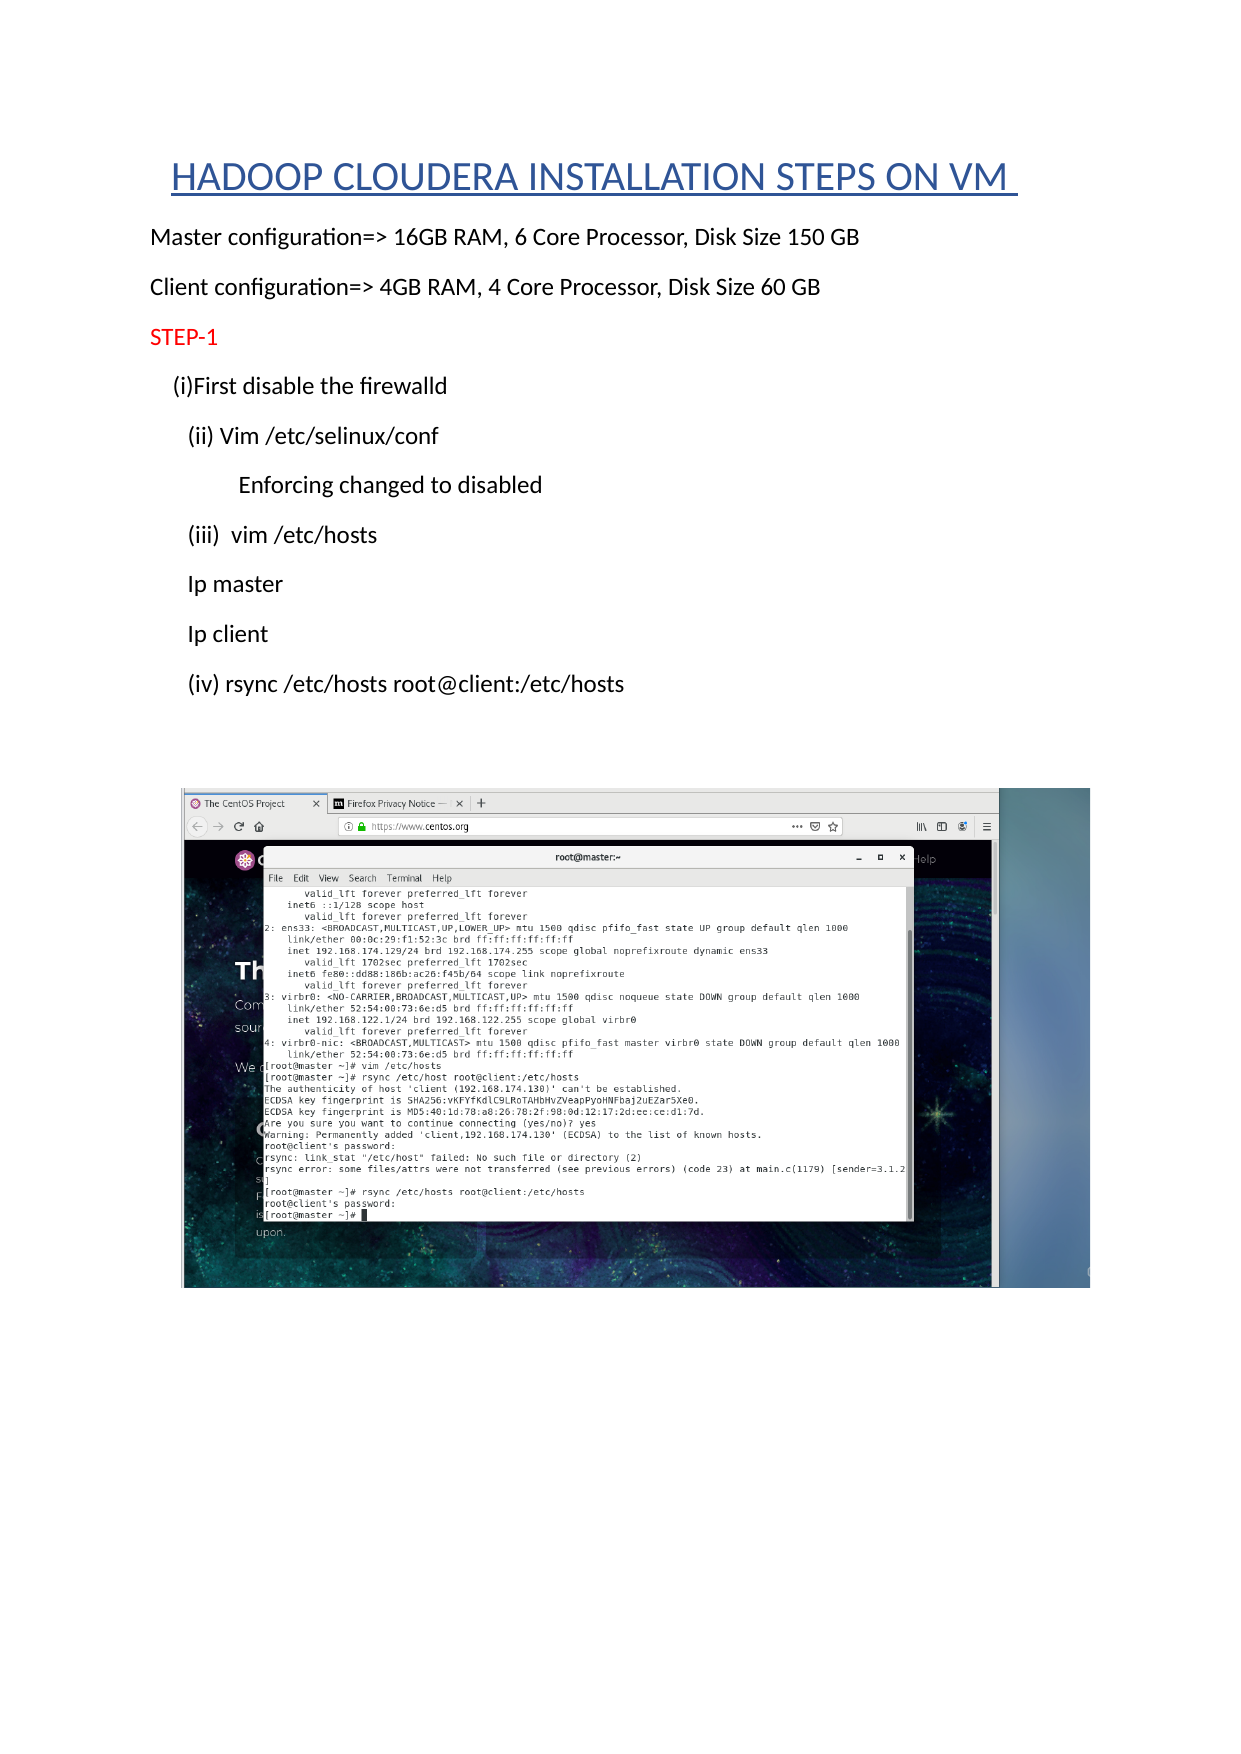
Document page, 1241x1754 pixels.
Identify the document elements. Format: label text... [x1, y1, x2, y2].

text (ii) Vim /etc/selinux/conf [187, 420, 1090, 450]
text (iv) rsync /etc/hosts root@client:/etc/hosts [187, 668, 1090, 698]
text (iii) vim /etc/hosts [187, 519, 1090, 549]
text Ip client [187, 618, 1090, 649]
picture [150, 788, 1091, 1288]
text STEP-1 [150, 321, 1090, 351]
text Enforcing changed to disabled [187, 469, 1090, 500]
text Ip master [187, 569, 1090, 599]
text Master configuration=> 16GB RAM, 6 Core Processor, Disk Size 150 GB [150, 222, 1090, 252]
text Client configuration=> 4GB RAM, 4 Core Processor, Disk Size 60 GB [150, 271, 1090, 302]
text (i)First disable the firewalld [150, 370, 1090, 401]
text HADOOP CLOUDERA INSTALLATION STEPS ON VM [150, 150, 1090, 201]
